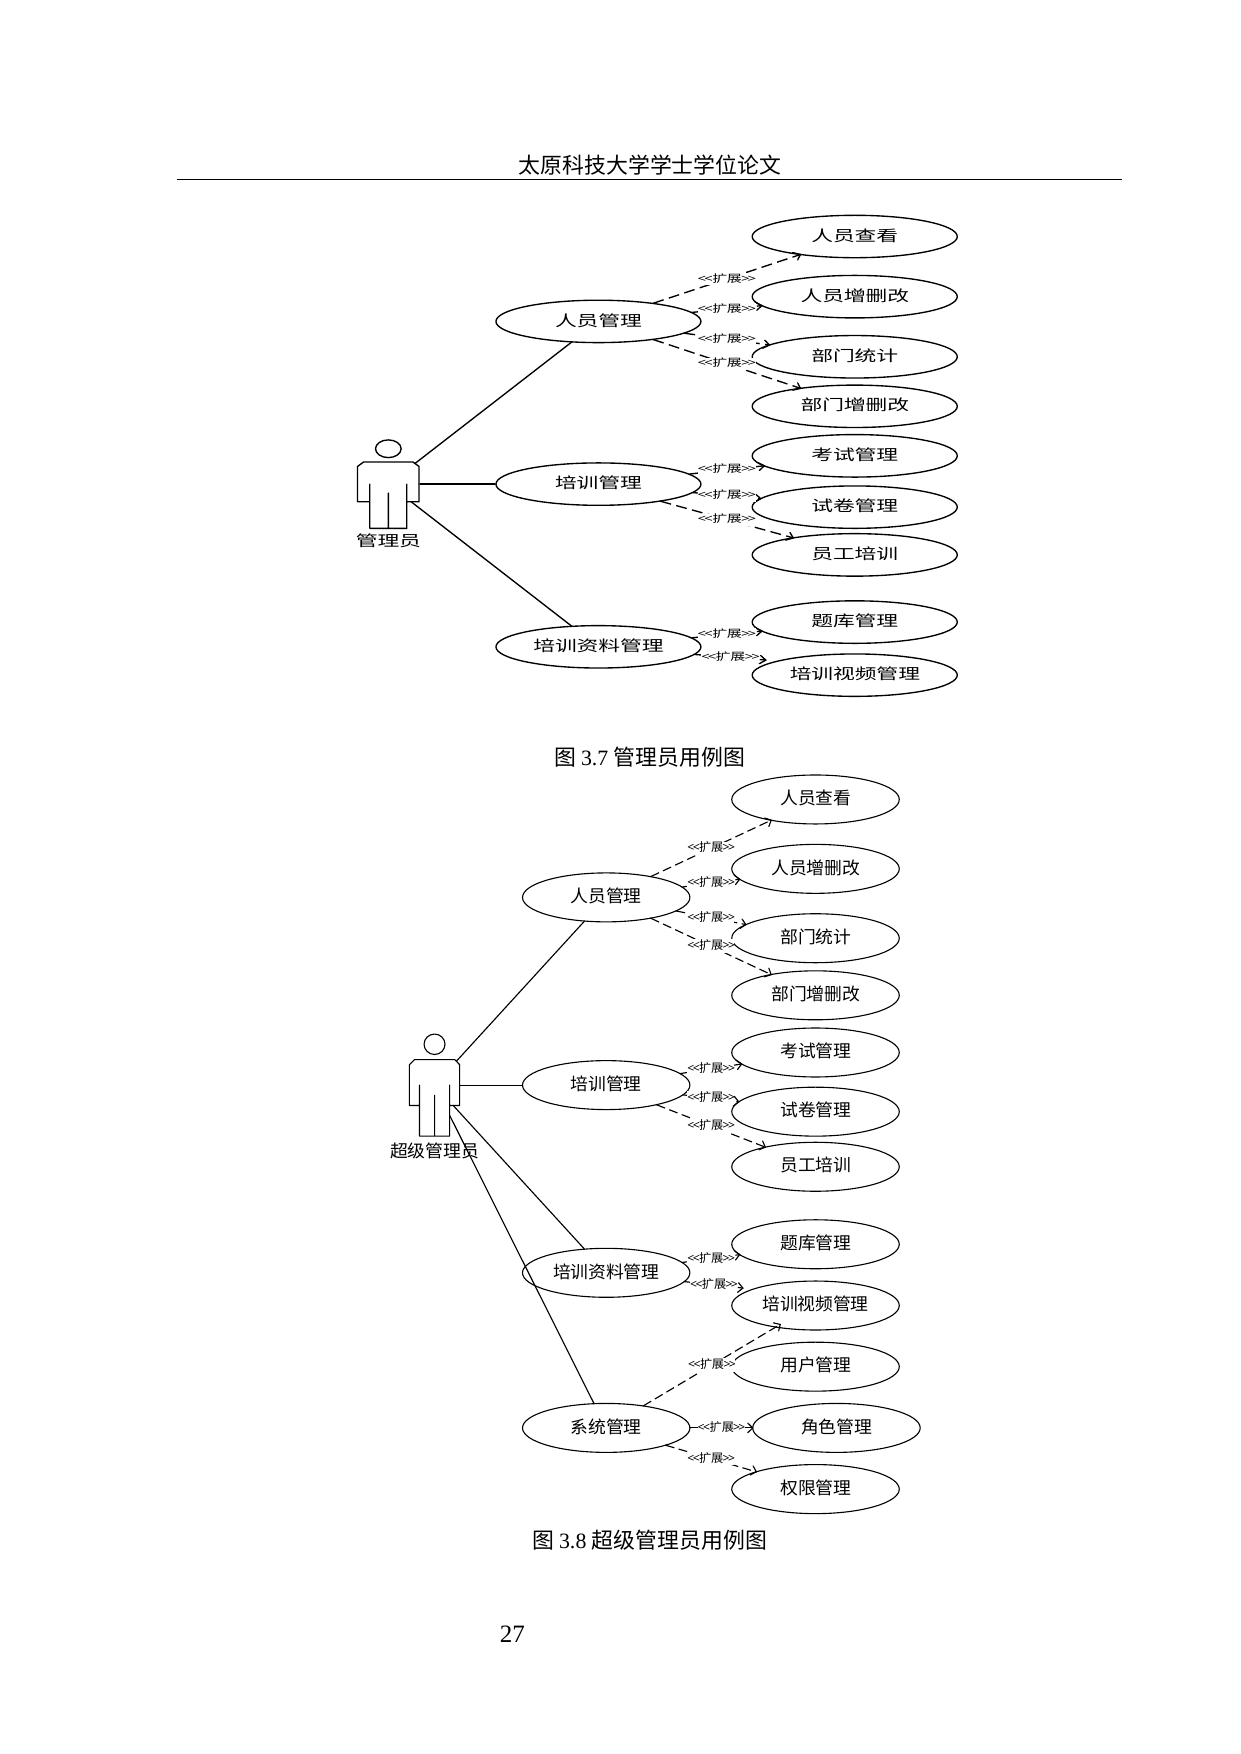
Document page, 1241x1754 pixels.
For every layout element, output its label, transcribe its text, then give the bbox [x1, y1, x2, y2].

text 图3.8 超级管理员用例图 [177, 1522, 1122, 1556]
text 图3.7 管理员用例图 [177, 739, 1122, 773]
